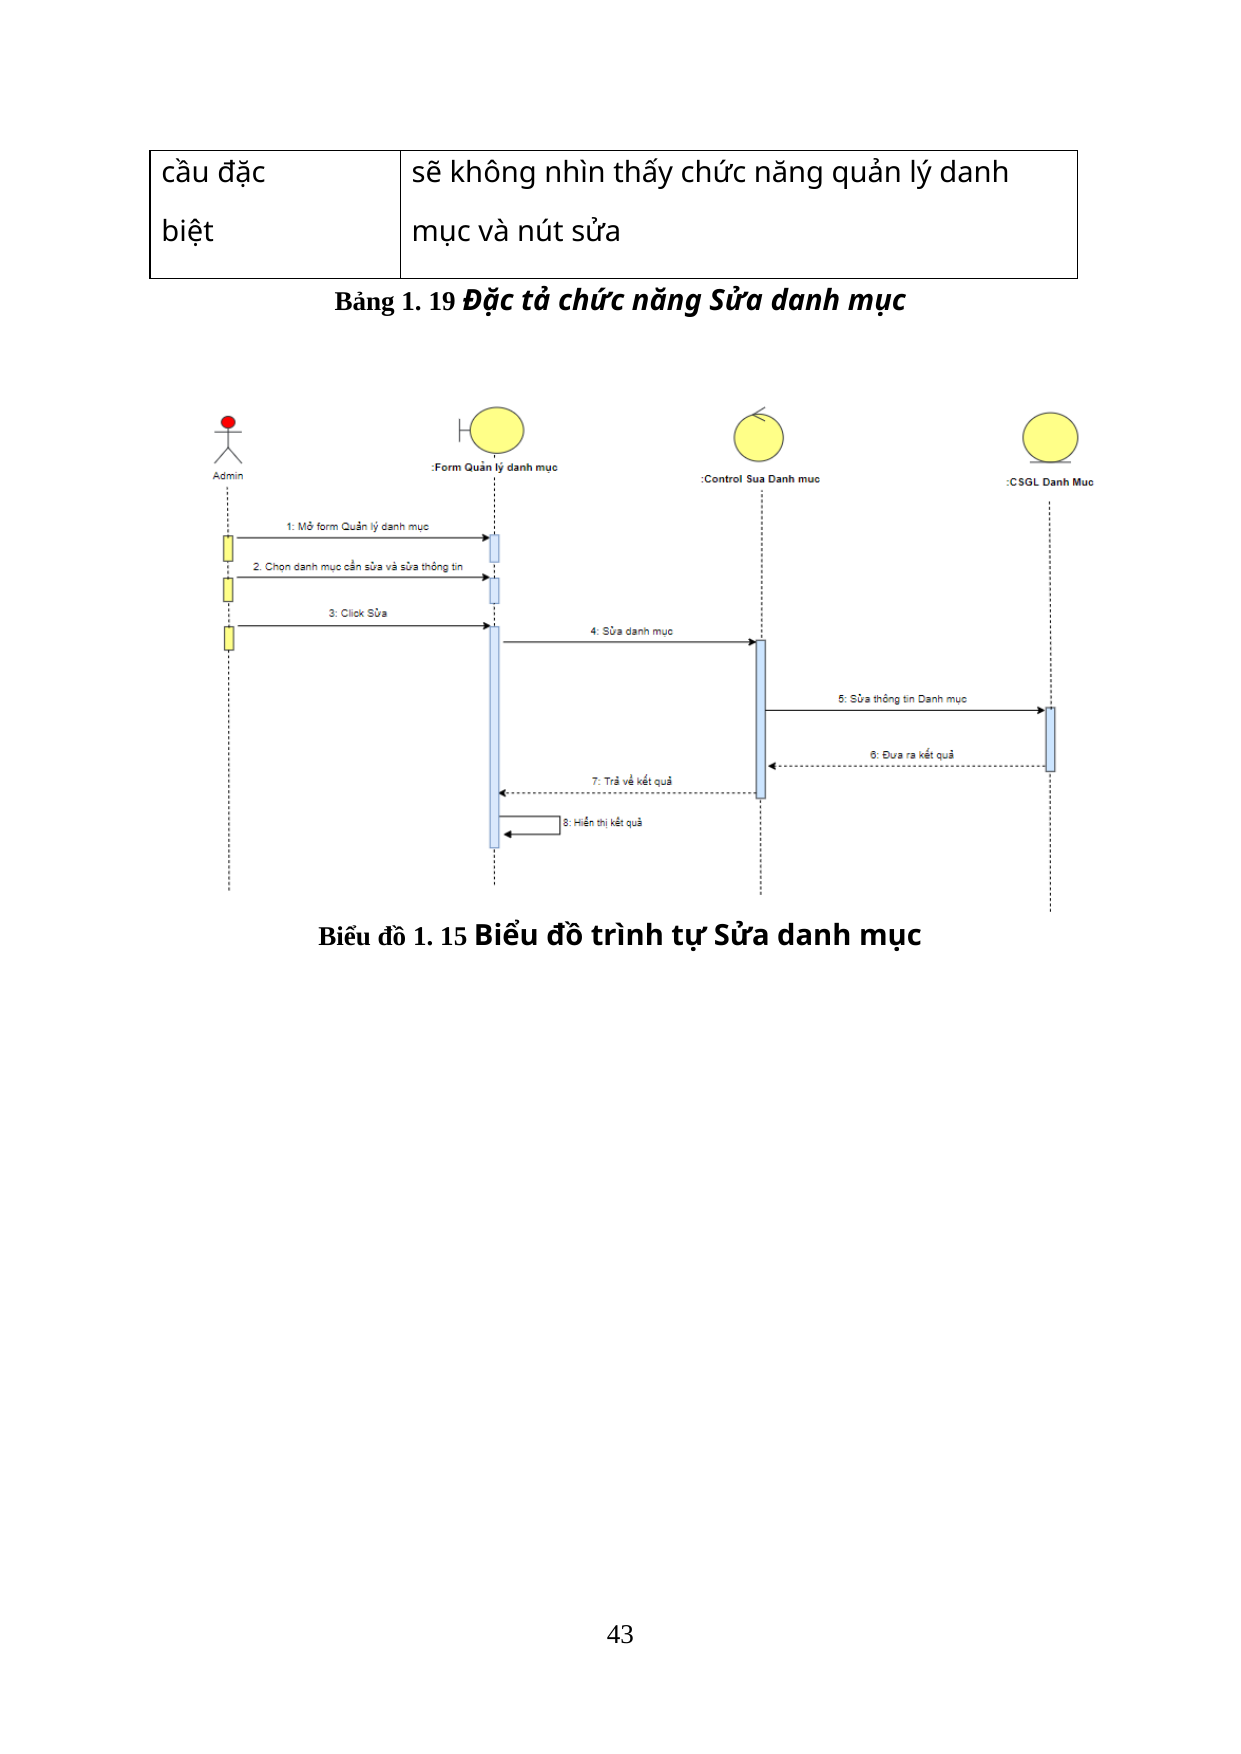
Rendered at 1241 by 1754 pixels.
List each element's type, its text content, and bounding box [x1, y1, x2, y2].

picture [187, 383, 1128, 915]
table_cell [151, 151, 400, 278]
text Bảng 1. 19 Đặc tả chức năng Sửa danh mục [150, 279, 1090, 319]
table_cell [401, 151, 1077, 278]
text Biểu đồ 1. 15 Biểu đồ trình tự Sửa danh mục [150, 914, 1090, 954]
